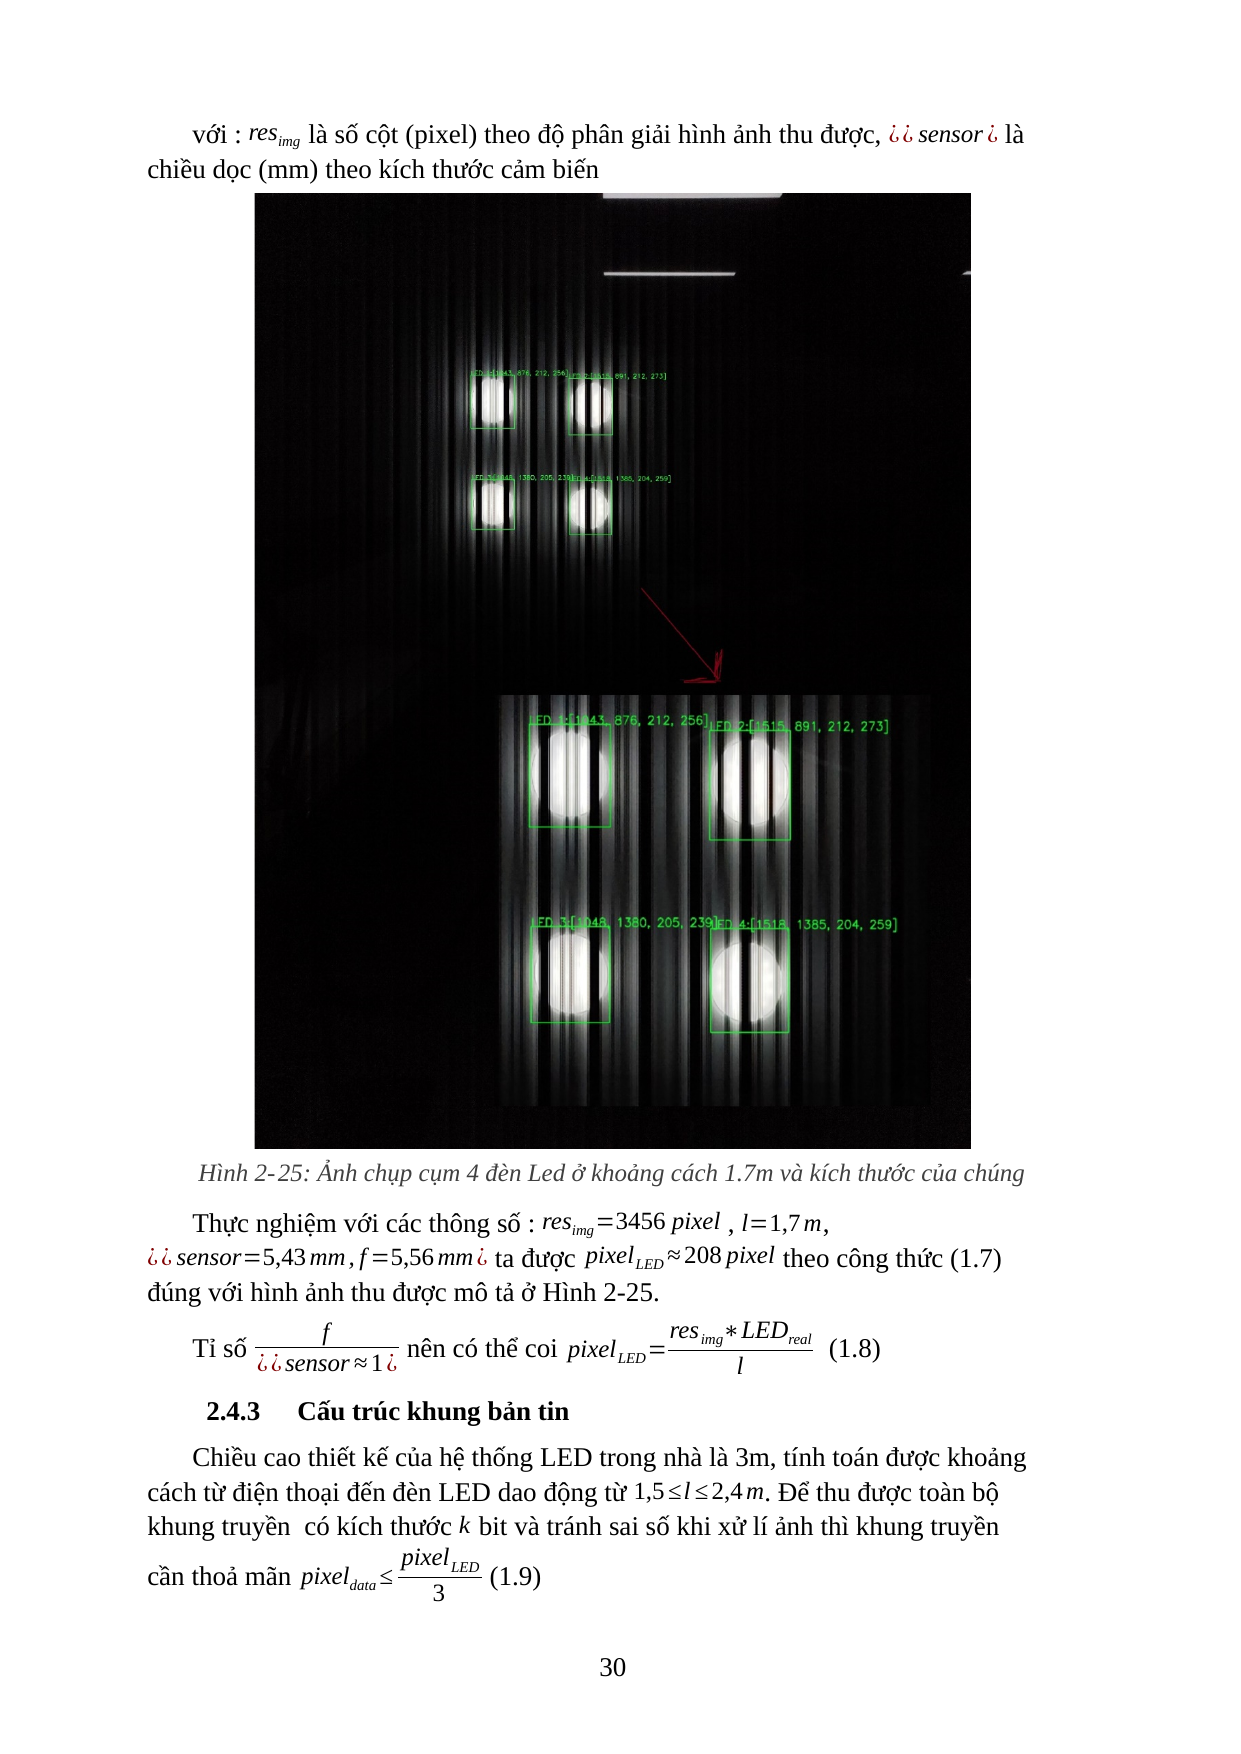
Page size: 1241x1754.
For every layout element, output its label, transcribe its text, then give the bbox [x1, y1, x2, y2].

text Chiều cao thiết kế của hệ thống LED trong nhà là 3m, tính toán được khoảng cách từ điện thoại đến đèn LED dao động từ . Để thu được toàn bộ khung truyền có kích thước bit và tránh sai số khi xử lí ảnh thì khung truyền cần thoả mãn (1.9) [147, 1441, 1033, 1607]
subtitle Cấu trúc khung bản tin [206, 1395, 1033, 1426]
text với : là số cột (pixel) theo độ phân giải hình ảnh thu được, là chiều dọc (mm) theo kích thước cảm biến [147, 118, 1033, 184]
text Tỉ số nên có thể coi (1.8) [147, 1317, 1033, 1379]
picture [254, 193, 971, 1149]
